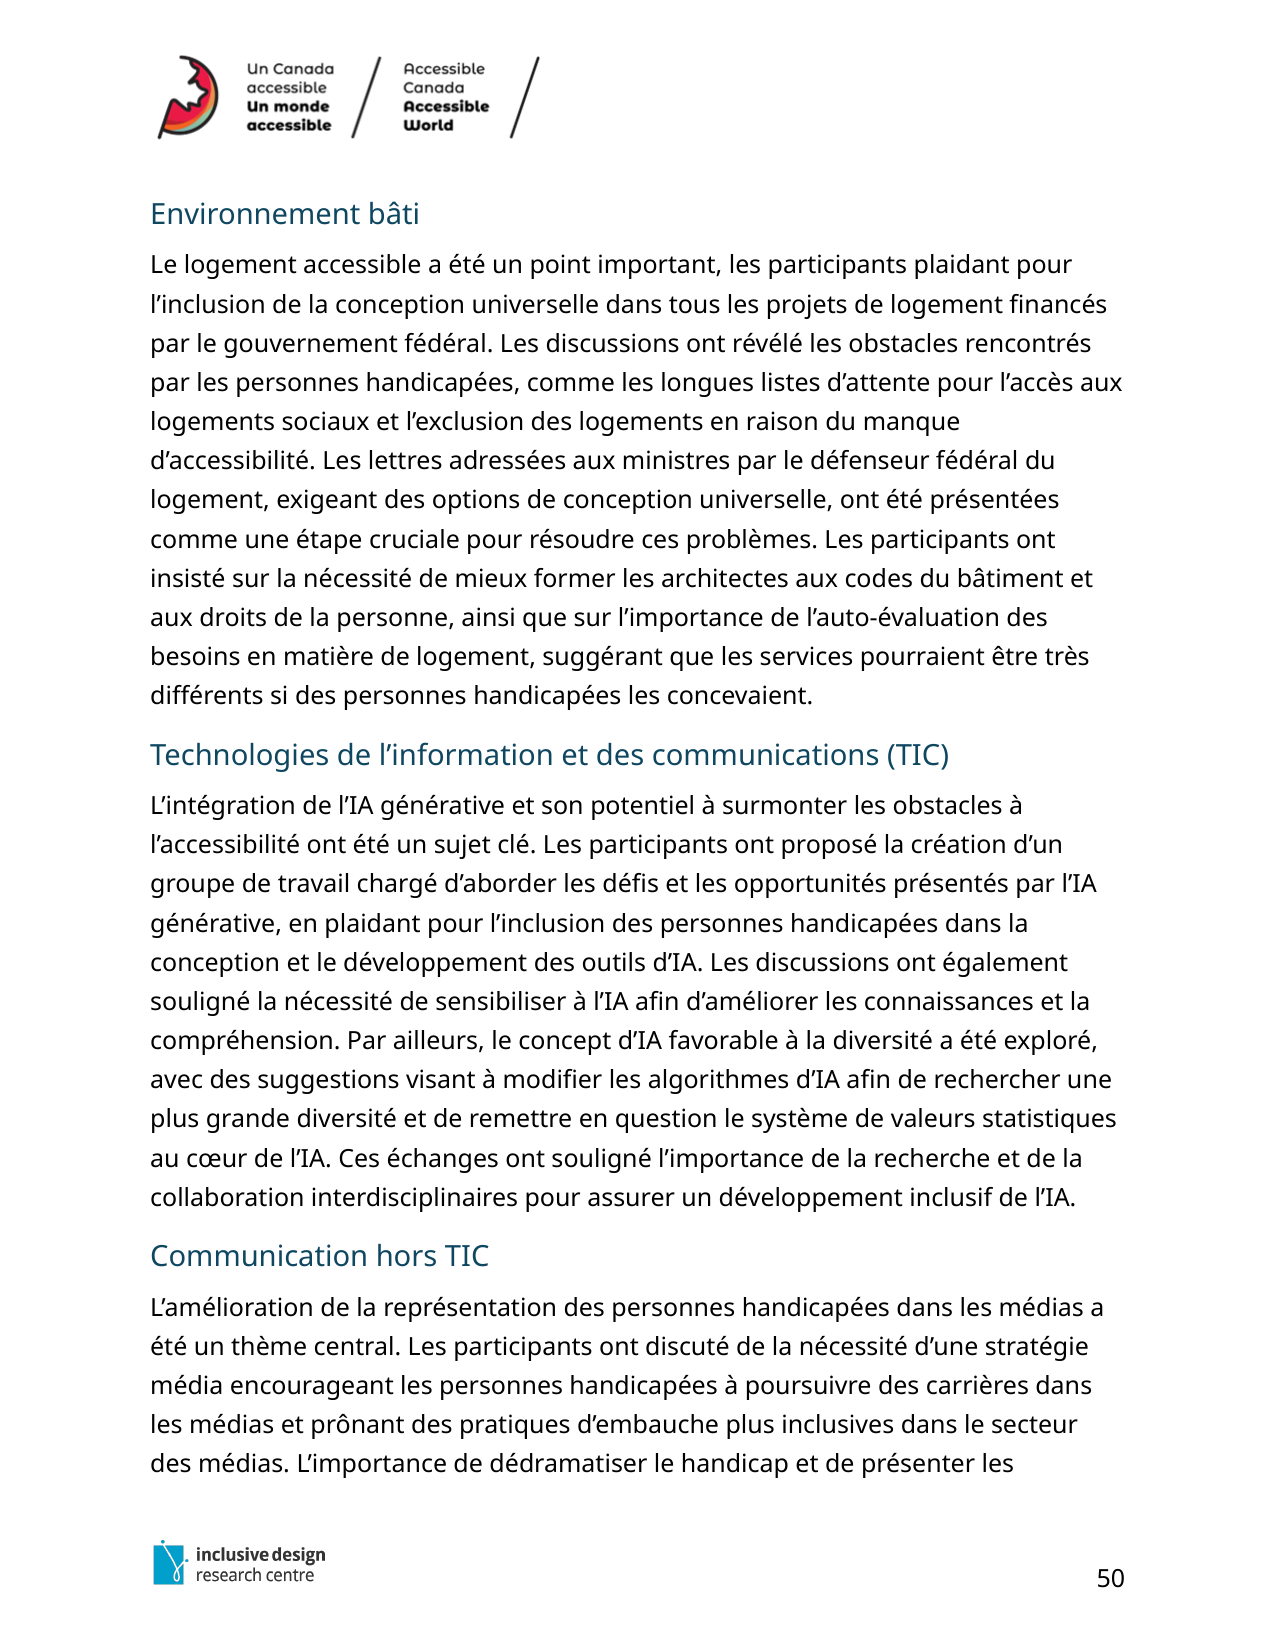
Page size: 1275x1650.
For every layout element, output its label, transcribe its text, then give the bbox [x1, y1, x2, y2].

subtitle Communication hors TIC [150, 1235, 1125, 1275]
subtitle Environnement bâti [150, 193, 1125, 233]
subtitle Technologies de l’information et des communications (TIC) [150, 734, 1125, 773]
picture [150, 48, 547, 147]
text L’intégration de l’IA générative et son potentiel à surmonter les obstacles à l’accessibilité ont été un sujet clé. Les participants ont proposé la création d’un groupe de travail chargé d’aborder les défis et les opportunités présentés par l’IA générative, en plaidant pour l’inclusion des personnes handicapées dans la conception et le développement des outils d’IA. Les discussions ont également souligné la nécessité de sensibiliser à l’IA afin d’améliorer les connaissances et la compréhension. Par ailleurs, le concept d’IA favorable à la diversité a été exploré, avec des suggestions visant à modifier les algorithmes d’IA afin de rechercher une plus grande diversité et de remettre en question le système de valeurs statistiques au cœur de l’IA. Ces échanges ont souligné l’importance de la recherche et de la collaboration interdisciplinaires pour assurer un développement inclusif de l’IA. [150, 788, 1125, 1213]
text Le logement accessible a été un point important, les participants plaidant pour l’inclusion de la conception universelle dans tous les projets de logement financés par le gouvernement fédéral. Les discussions ont révélé les obstacles rencontrés par les personnes handicapées, comme les longues listes d’attente pour l’accès aux logements sociaux et l’exclusion des logements en raison du manque d’accessibilité. Les lettres adressées aux ministres par le défenseur fédéral du logement, exigeant des options de conception universelle, ont été présentées comme une étape cruciale pour résoudre ces problèmes. Les participants ont insisté sur la nécessité de mieux former les architectes aux codes du bâtiment et aux droits de la personne, ainsi que sur l’importance de l’auto-évaluation des besoins en matière de logement, suggérant que les services pourraient être très différents si des personnes handicapées les concevaient. [150, 247, 1125, 712]
picture [150, 1538, 340, 1601]
